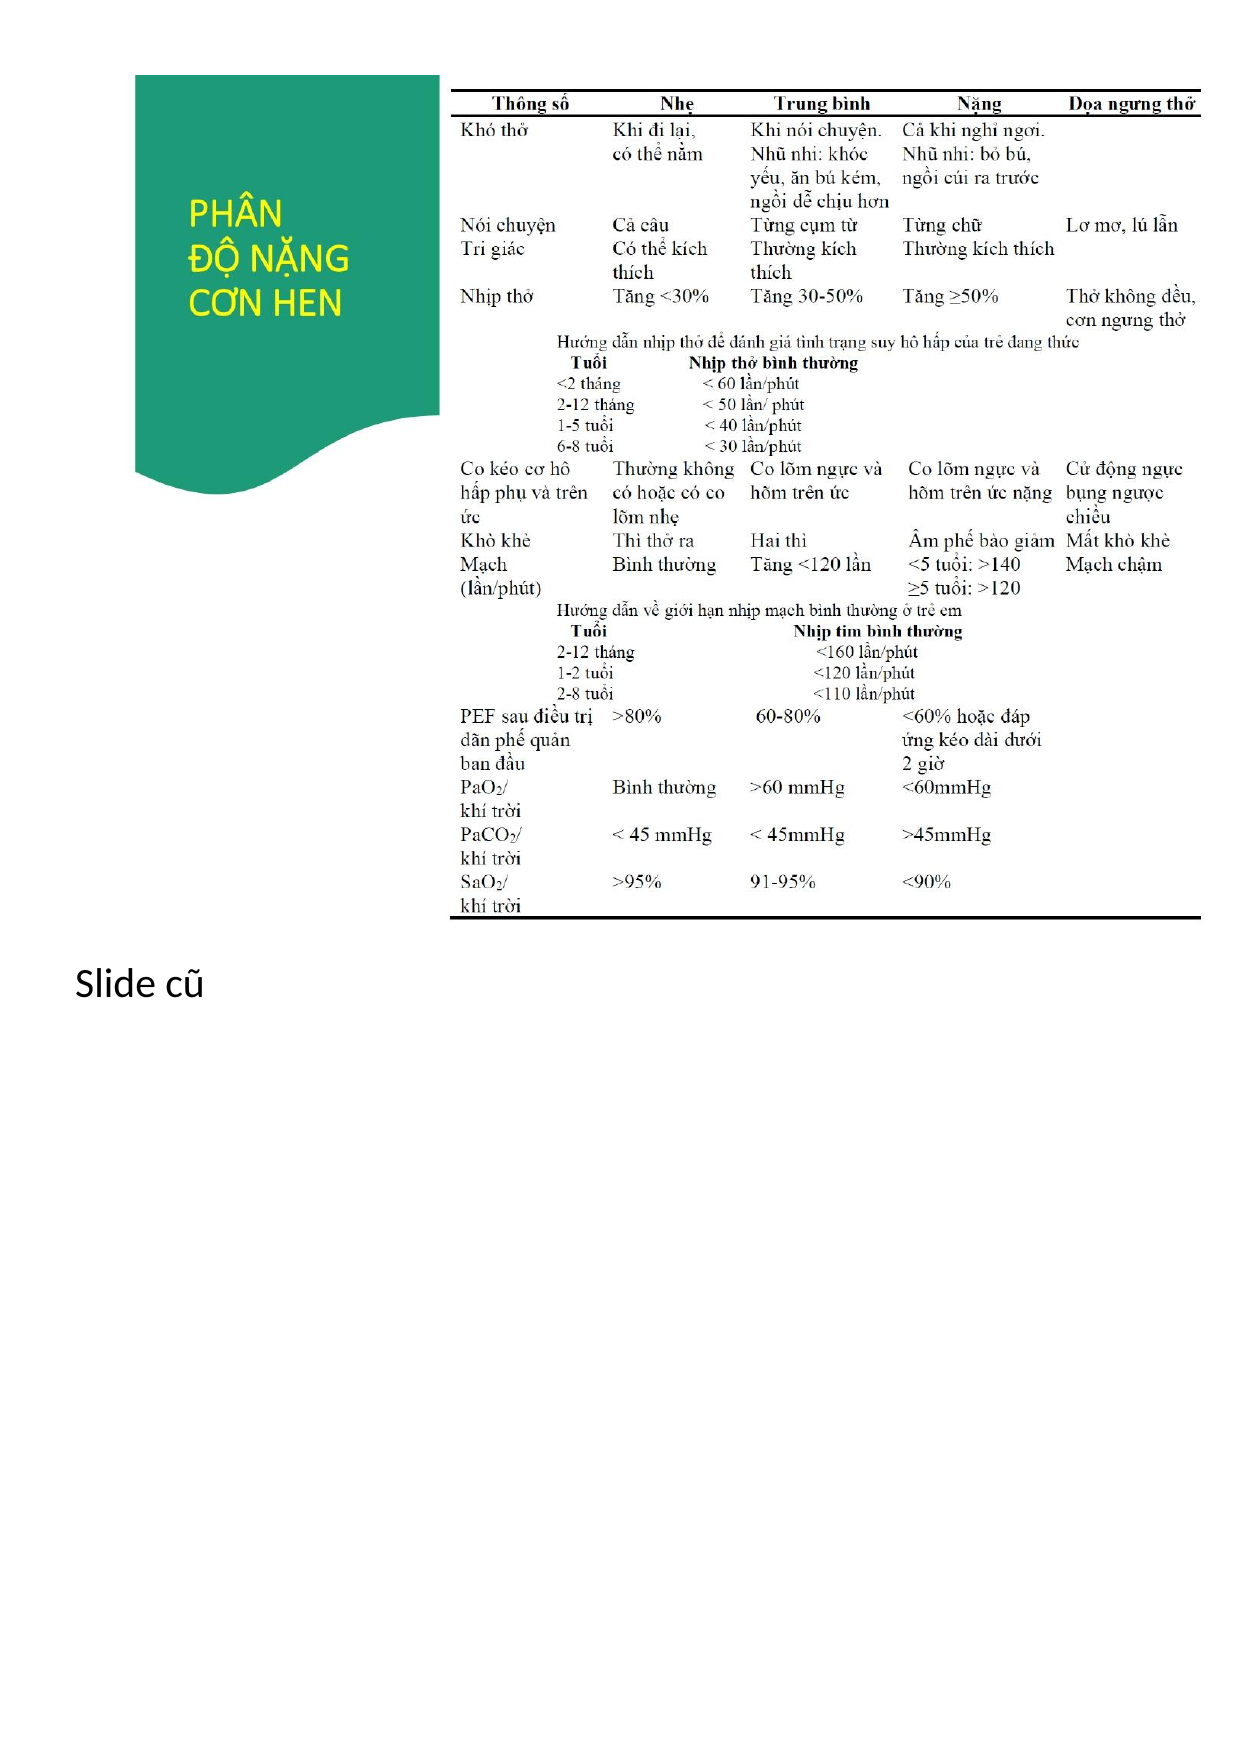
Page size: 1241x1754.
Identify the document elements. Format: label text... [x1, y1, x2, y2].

picture [75, 75, 1218, 932]
text Slide cũ [75, 957, 1165, 1007]
